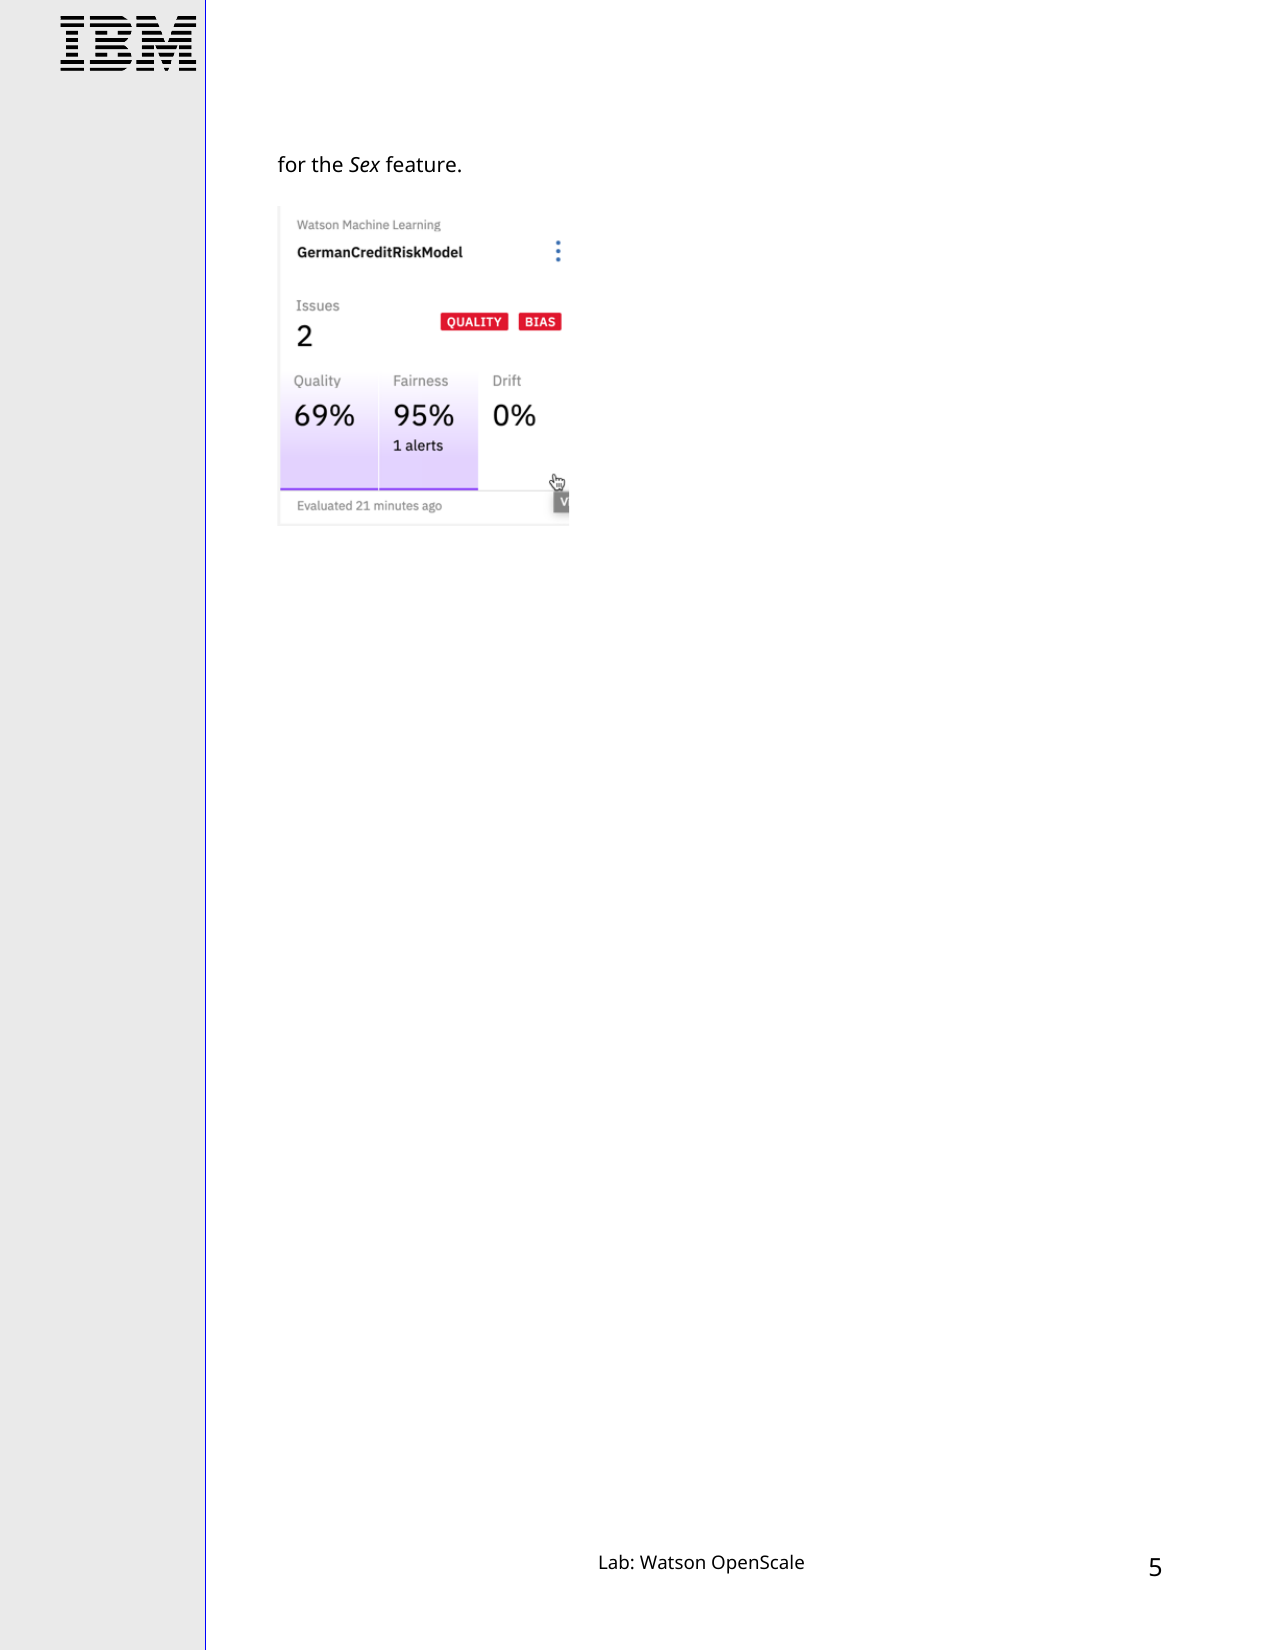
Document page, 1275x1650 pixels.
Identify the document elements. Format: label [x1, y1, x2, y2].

picture [60, 16, 197, 71]
picture [277, 206, 570, 526]
list [277, 150, 1200, 588]
